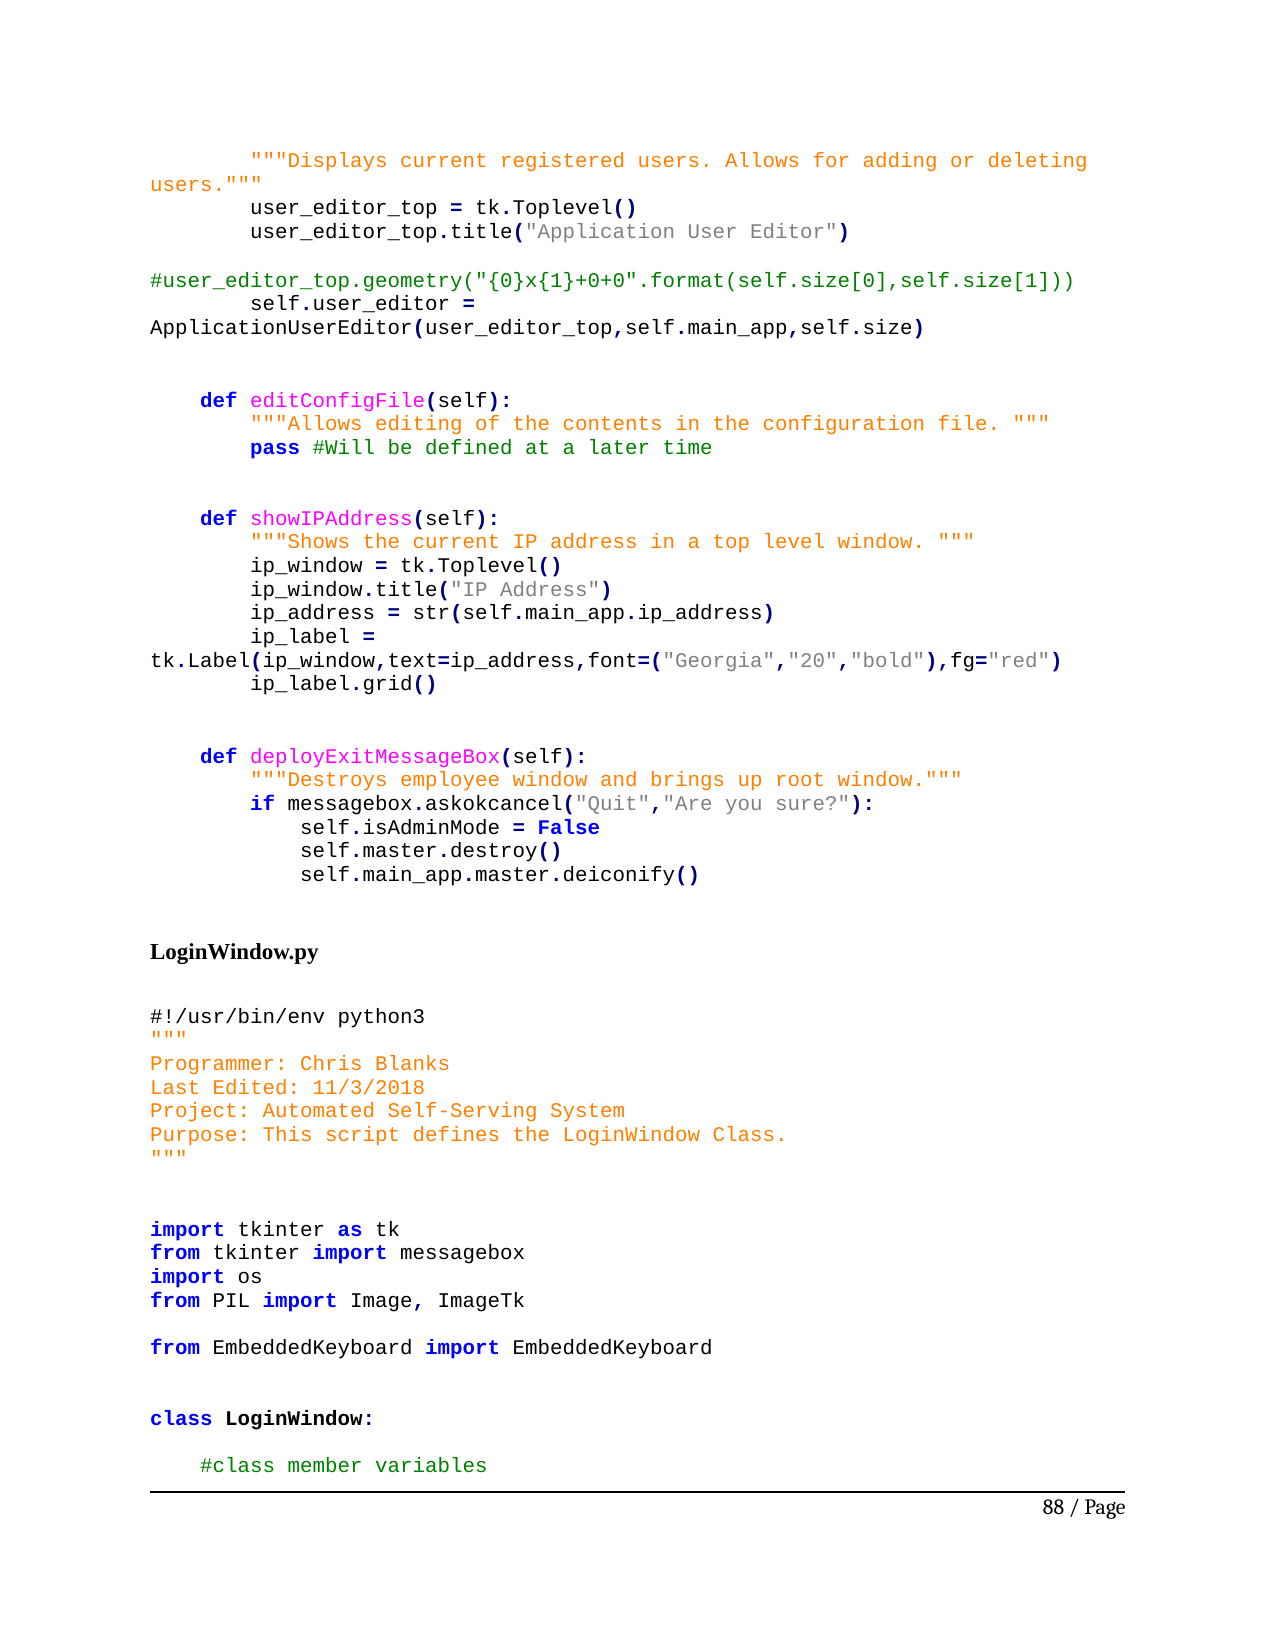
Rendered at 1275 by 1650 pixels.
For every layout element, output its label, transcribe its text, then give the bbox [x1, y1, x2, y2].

text Project: Automated Self-Serving System [150, 1100, 1125, 1124]
text user_editor_top.title("Application User Editor") [150, 221, 1125, 244]
text self.user_editor = ApplicationUserEditor(user_editor_top,self.main_app,self.size) [150, 293, 1125, 341]
text Purpose: This script defines the LoginWindow Class. [150, 1124, 1125, 1148]
text class LoginWindow: [150, 1408, 1125, 1431]
text #class member variables [150, 1455, 1125, 1479]
text """Displays current registered users. Allows for adding or deleting users.""" [150, 150, 1125, 197]
text ip_address = str(self.main_app.ip_address) [150, 602, 1125, 626]
text def showIPAddress(self): [150, 508, 1125, 531]
text import tkinter as tk [150, 1219, 1125, 1242]
text """Destroys employee window and brings up root window.""" [150, 769, 1125, 793]
text pass #Will be defined at a later time [150, 437, 1125, 461]
text Programmer: Chris Blanks [150, 1053, 1125, 1077]
text from EmbeddedKeyboard import EmbeddedKeyboard [150, 1337, 1125, 1361]
text user_editor_top = tk.Toplevel() [150, 197, 1125, 221]
text """Shows the current IP address in a top level window. """ [150, 531, 1125, 555]
text """ [150, 1148, 1125, 1171]
text Last Edited: 11/3/2018 [150, 1077, 1125, 1100]
text self.main_app.master.deiconify() [150, 864, 1125, 888]
text ip_window = tk.Toplevel() [150, 555, 1125, 579]
text #user_editor_top.geometry("{0}x{1}+0+0".format(self.size[0],self.size[1])) [150, 244, 1125, 293]
text #!/usr/bin/env python3 [150, 1006, 1125, 1029]
text self.master.destroy() [150, 840, 1125, 864]
text def editConfigFile(self): [150, 389, 1125, 413]
text from tkinter import messagebox [150, 1242, 1125, 1266]
text def deployExitMessageBox(self): [150, 746, 1125, 769]
text """ [150, 1029, 1125, 1053]
text self.isAdminMode = False [150, 817, 1125, 840]
text ip_label = tk.Label(ip_window,text=ip_address,font=("Georgia","20","bold"),fg="red") [150, 626, 1125, 673]
subtitle LoginWindow.py [150, 938, 1125, 964]
text from PIL import Image, ImageTk [150, 1289, 1125, 1313]
text ip_label.grid() [150, 673, 1125, 697]
text if messagebox.askokcancel("Quit","Are you sure?"): [150, 793, 1125, 817]
text import os [150, 1266, 1125, 1289]
text ip_window.title("IP Address") [150, 579, 1125, 602]
text """Allows editing of the contents in the configuration file. """ [150, 413, 1125, 437]
